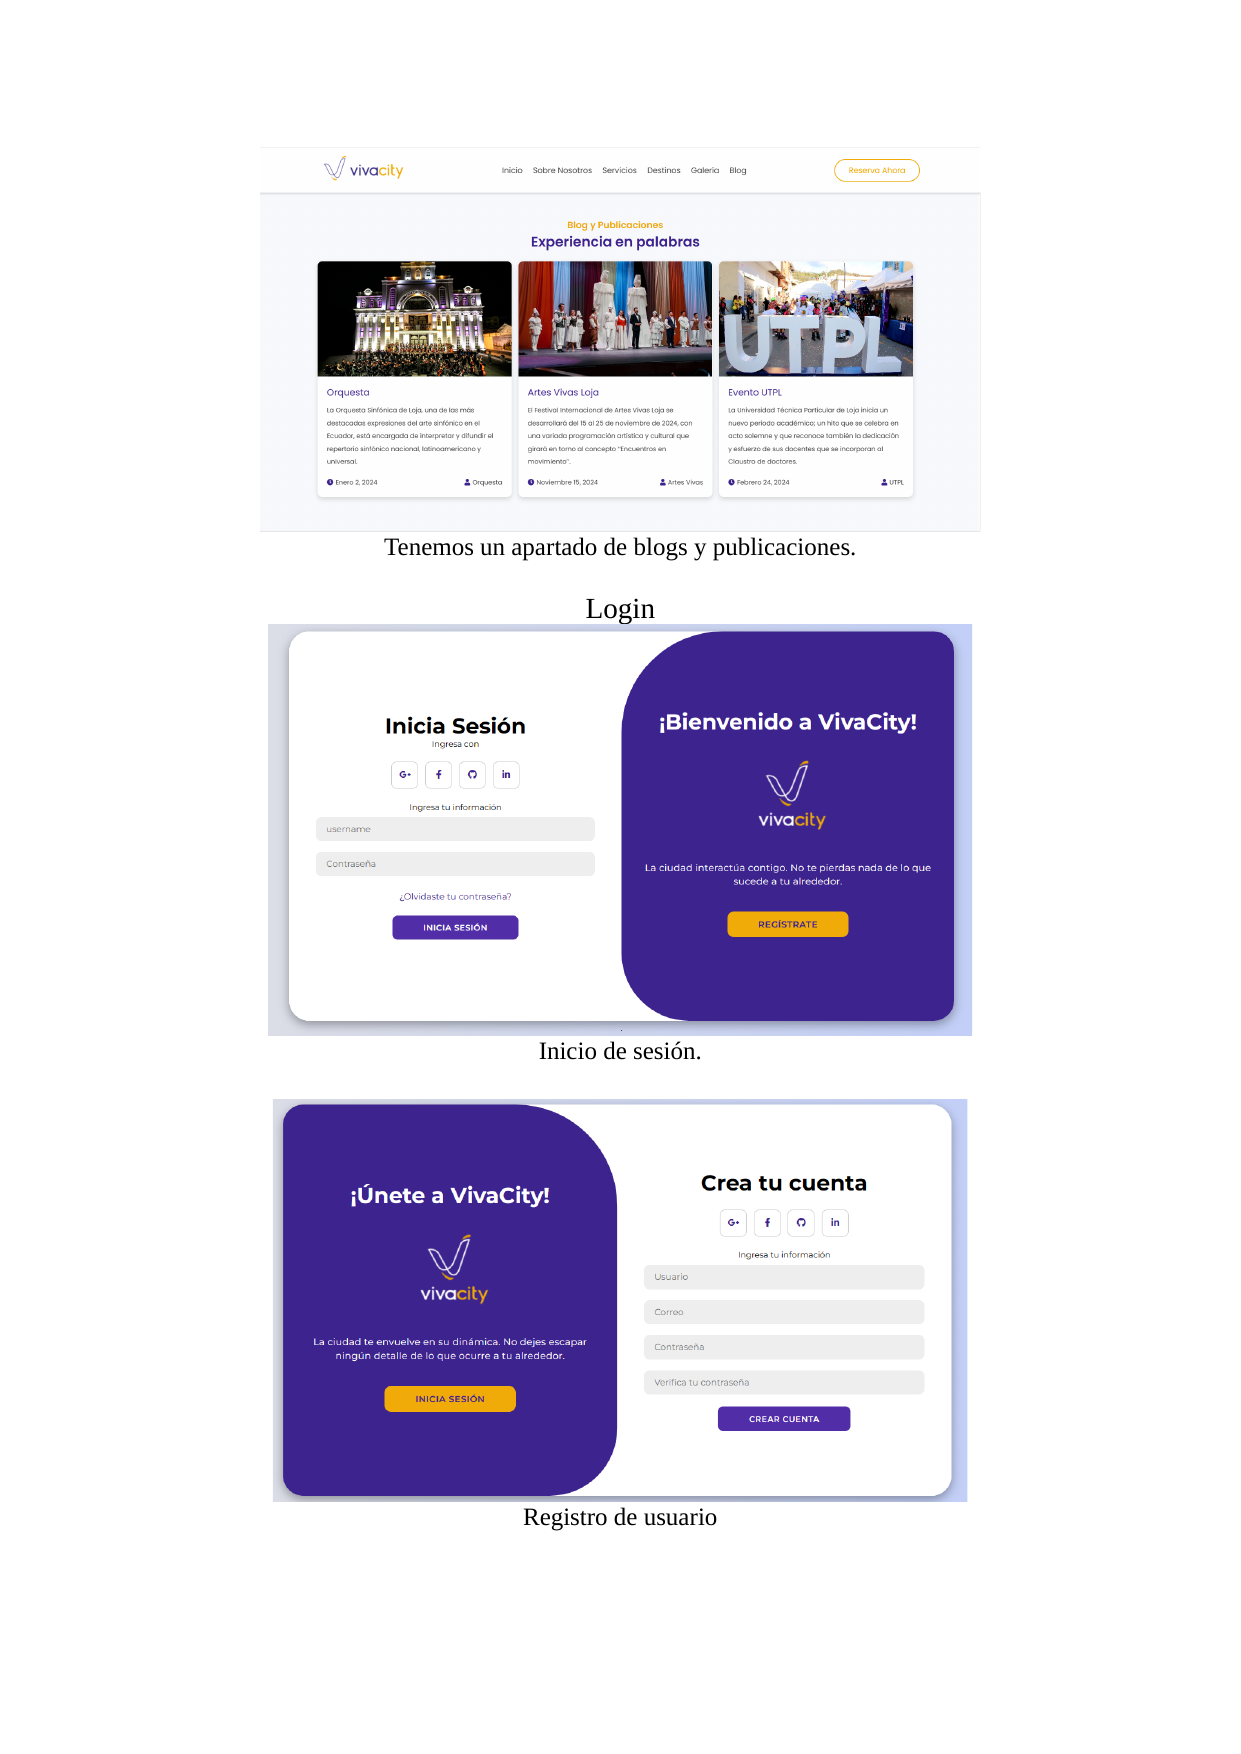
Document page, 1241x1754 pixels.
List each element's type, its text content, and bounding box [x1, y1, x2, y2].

text Inicio de sesión. [177, 1036, 1063, 1064]
text Registro de usuario [177, 1502, 1063, 1530]
text Login [177, 591, 1063, 624]
picture [272, 1099, 968, 1502]
picture [260, 147, 980, 532]
text Tenemos un apartado de blogs y publicaciones. [177, 532, 1063, 560]
picture [268, 624, 973, 1036]
